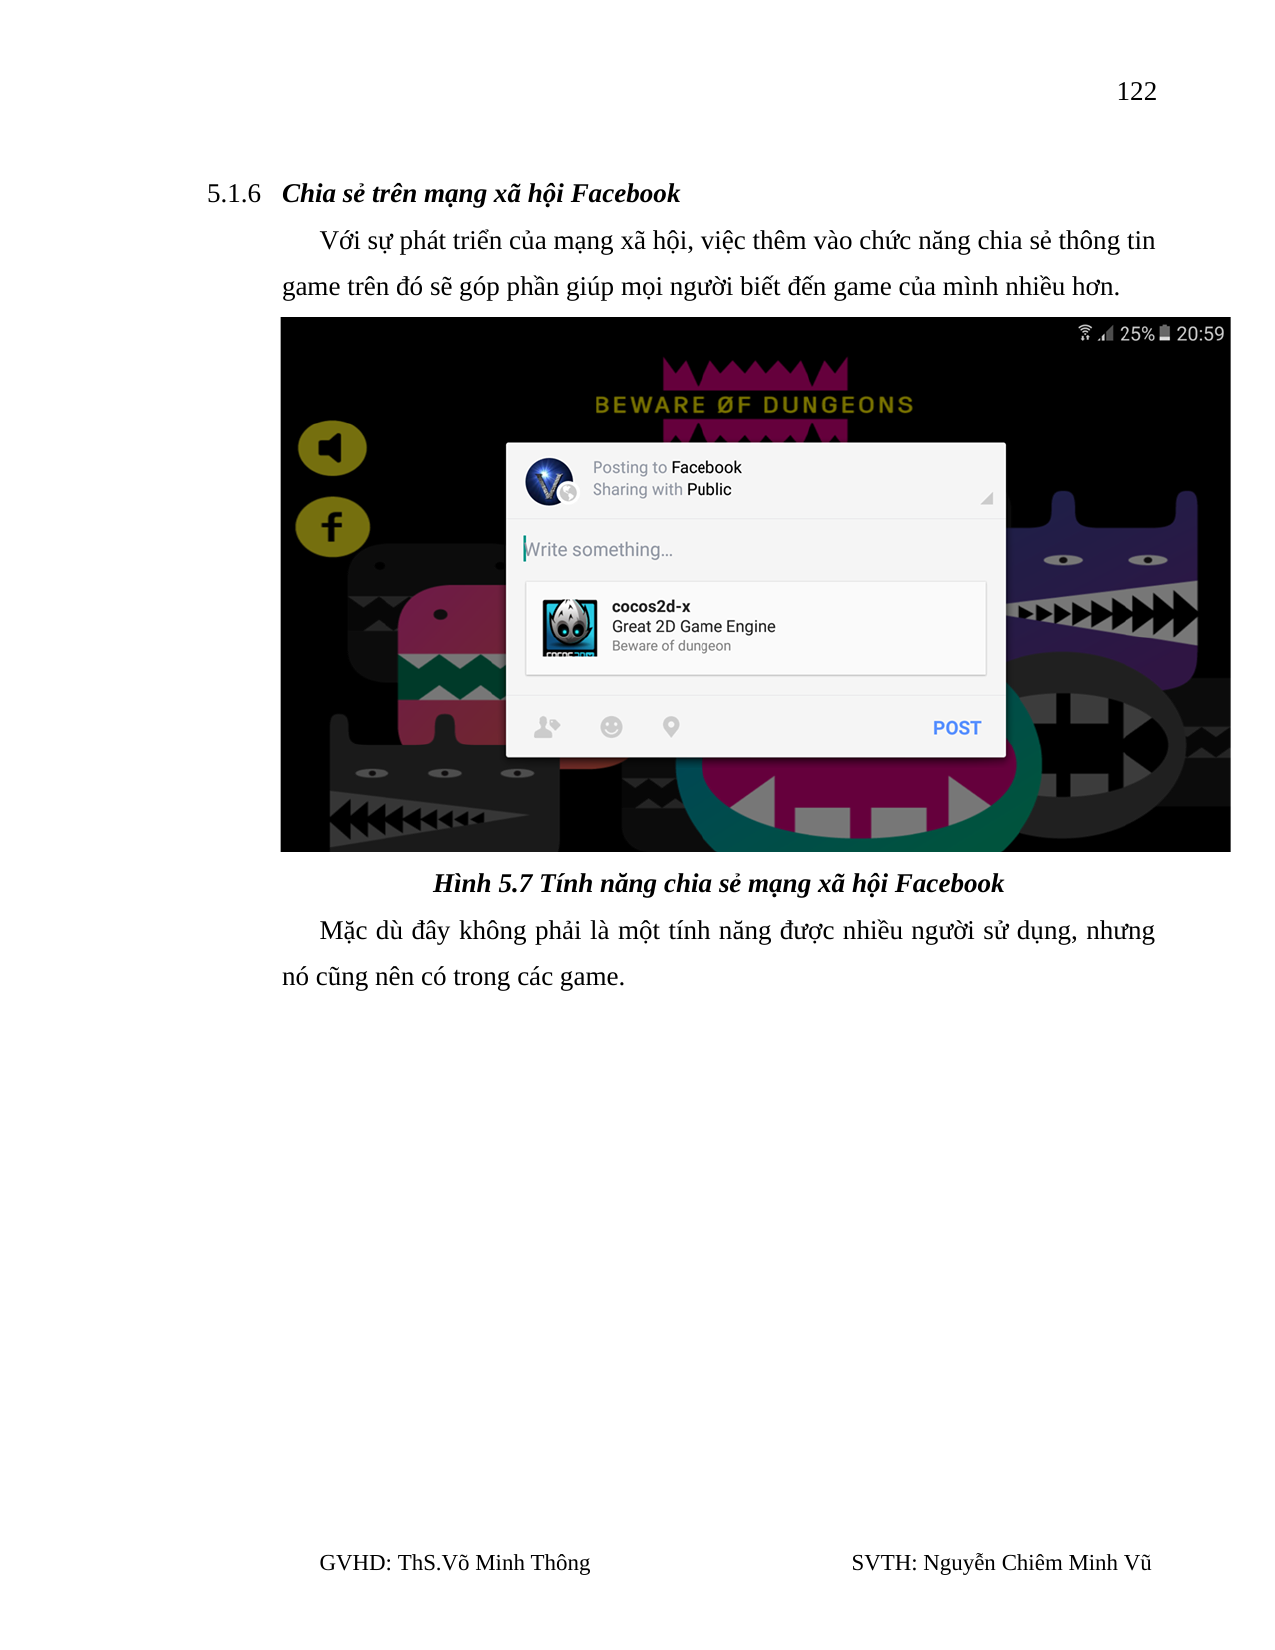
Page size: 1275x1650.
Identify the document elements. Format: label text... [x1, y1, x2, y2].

picture [280, 317, 1231, 852]
text Với sự phát triển của mạng xã hội, việc thêm vào chức năng chia sẻ thông tin game trên đó sẽ góp phần giúp mọi người biết đến game của mình nhiều hơn. [282, 224, 1157, 302]
text Hình 5.7 Tính năng chia sẻ mạng xã hội Facebook [281, 867, 1157, 898]
text Mặc dù đây không phải là một tính năng được nhiều người sử dụng, nhưng nó cũng nên có trong các game. [282, 914, 1157, 992]
subtitle Chia sẻ trên mạng xã hội Facebook [207, 177, 1157, 208]
